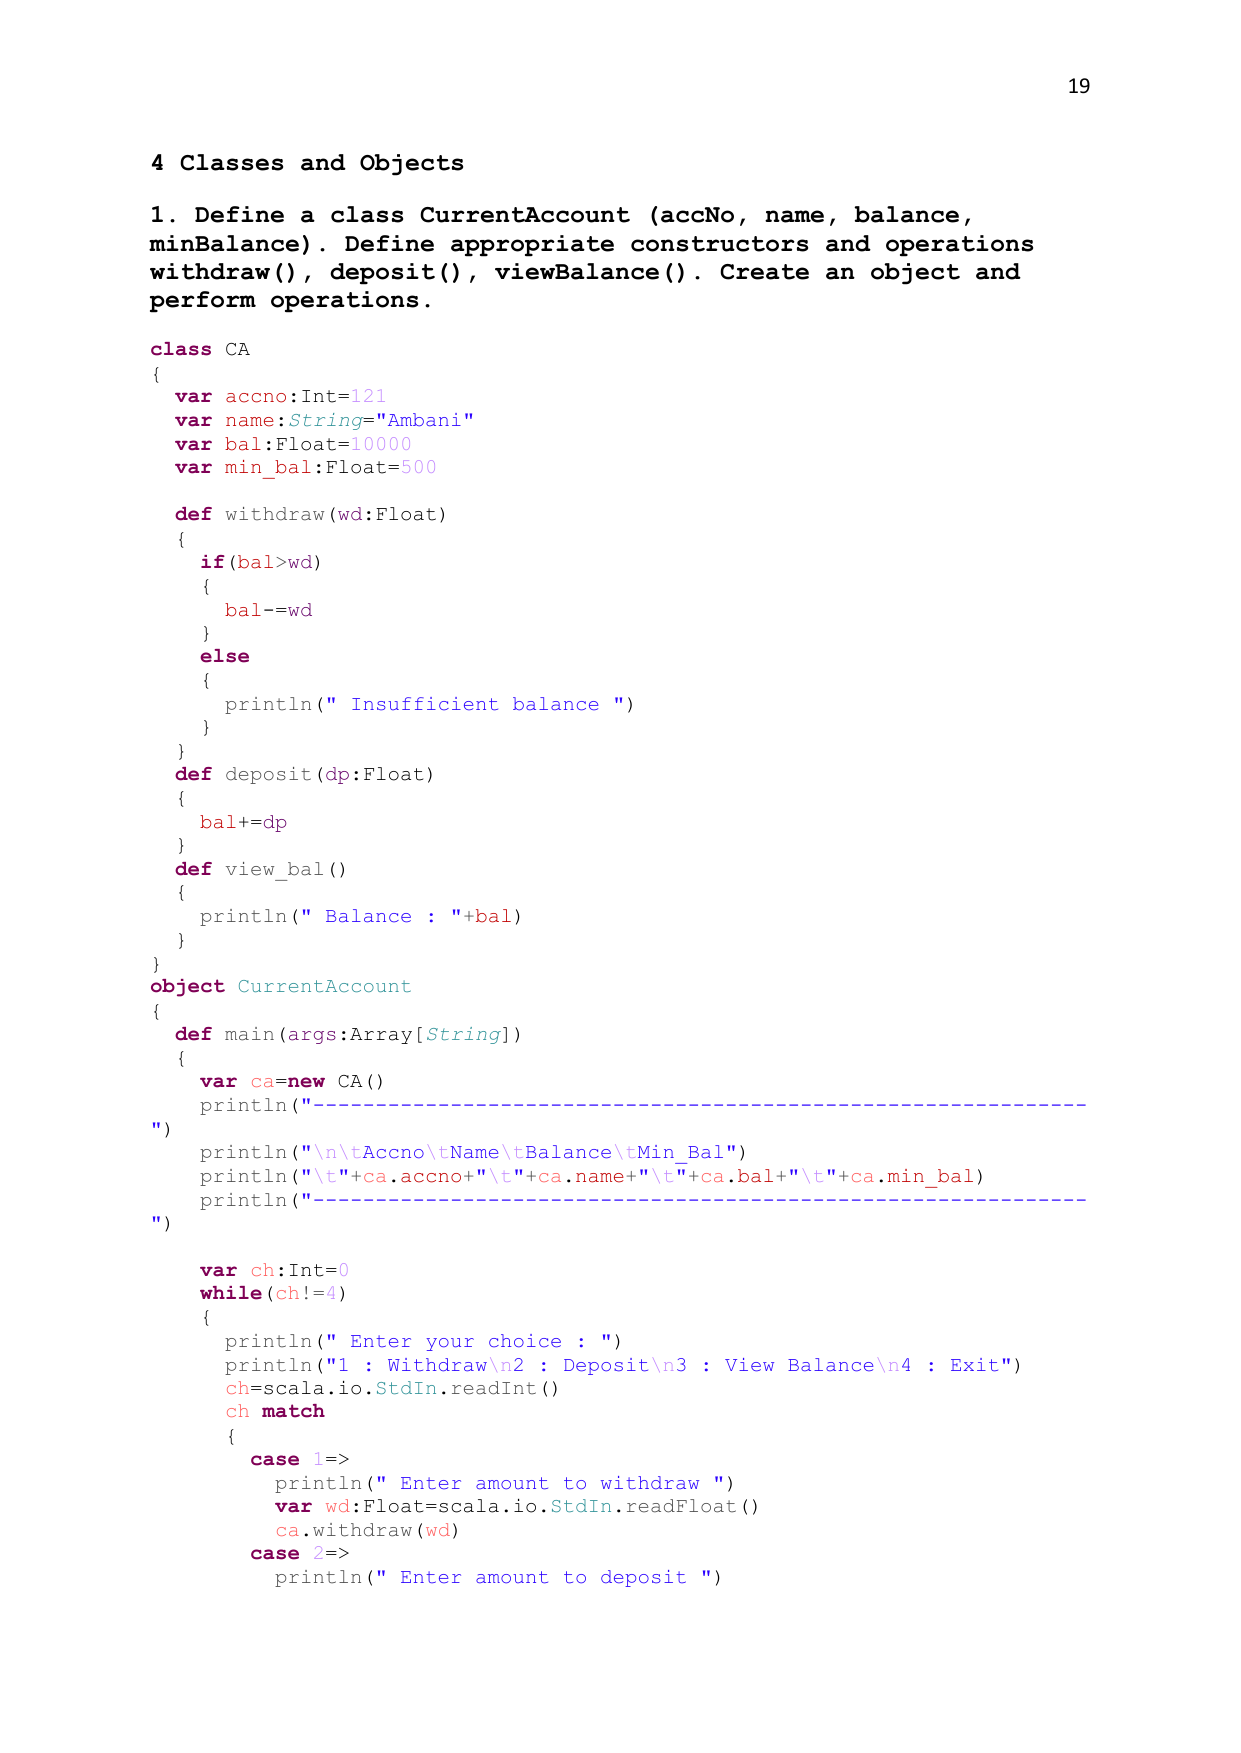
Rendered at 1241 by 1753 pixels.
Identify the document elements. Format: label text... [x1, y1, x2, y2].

text var name:String="Ambani" [175, 408, 500, 431]
text ") [150, 1211, 200, 1234]
text if(bal>wd) [200, 549, 350, 573]
text } [150, 951, 187, 974]
text minBalance). Define appropriate constructors and operations [150, 228, 1060, 257]
text var bal:Float=10000 [175, 431, 500, 455]
text } [175, 833, 212, 856]
text ch match [225, 1399, 1050, 1423]
text var min_bal:Float=500 [175, 455, 500, 478]
text println(" Enter your choice : ") [225, 1329, 650, 1352]
text println("\t"+ca.accno+"\t"+ca.name+"\t"+ca.bal+"\t"+ca.min_bal) [200, 1163, 1112, 1187]
text def withdraw(wd:Float) [175, 502, 475, 526]
text withdraw(), deposit(), viewBalance(). Create an object and [150, 257, 1060, 285]
text 19 [1067, 71, 1116, 99]
text { [150, 361, 187, 385]
text println("-------------------------------------------------------------- [200, 1187, 1112, 1211]
text ch=scala.io.StdIn.readInt() [225, 1376, 1050, 1399]
text { [200, 668, 237, 691]
text bal-=wd [225, 597, 337, 621]
text { [175, 786, 212, 809]
text ca.withdraw(wd) [275, 1518, 788, 1541]
text var ca=new CA() [200, 1069, 412, 1092]
text bal+=dp [200, 809, 312, 833]
text } [175, 739, 212, 762]
text } [200, 621, 237, 644]
text { [150, 998, 187, 1022]
text { [175, 526, 212, 550]
text { [200, 1305, 237, 1329]
text case 2=> [250, 1541, 375, 1564]
text var accno:Int=121 [175, 384, 500, 408]
text def view_bal() [175, 856, 375, 880]
text def deposit(dp:Float) [175, 762, 462, 785]
text while(ch!=4) [200, 1281, 375, 1304]
text { [225, 1423, 262, 1447]
text var ch:Int=0 [200, 1257, 375, 1281]
text 1. Define a class CurrentAccount (accNo, name, balance, [150, 200, 1060, 228]
text { [175, 1045, 212, 1069]
text def main(args:Array[String]) [175, 1021, 550, 1045]
text perform operations. [150, 285, 1060, 313]
text object CurrentAccount [150, 974, 437, 998]
text println("1 : Withdraw\n2 : Deposit\n3 : View Balance\n4 : Exit") [225, 1352, 1050, 1376]
text println(" Enter amount to withdraw ") [275, 1470, 788, 1494]
text class CA [150, 337, 275, 360]
text ") [150, 1116, 200, 1140]
text println(" Enter amount to deposit ") [275, 1565, 750, 1588]
text 4 Classes and Objects [150, 148, 490, 176]
text println("\n\tAccno\tName\tBalance\tMin_Bal") [200, 1140, 1112, 1163]
text case 1=> [250, 1446, 375, 1470]
text var wd:Float=scala.io.StdIn.readFloat() [275, 1494, 788, 1517]
text { [200, 573, 237, 597]
text } [175, 927, 212, 951]
text else [200, 644, 275, 667]
text println(" Insufficient balance ") [225, 691, 662, 715]
text println(" Balance : "+bal) [200, 904, 550, 927]
text } [200, 715, 237, 739]
text println("-------------------------------------------------------------- [200, 1093, 1112, 1116]
text { [175, 880, 375, 904]
